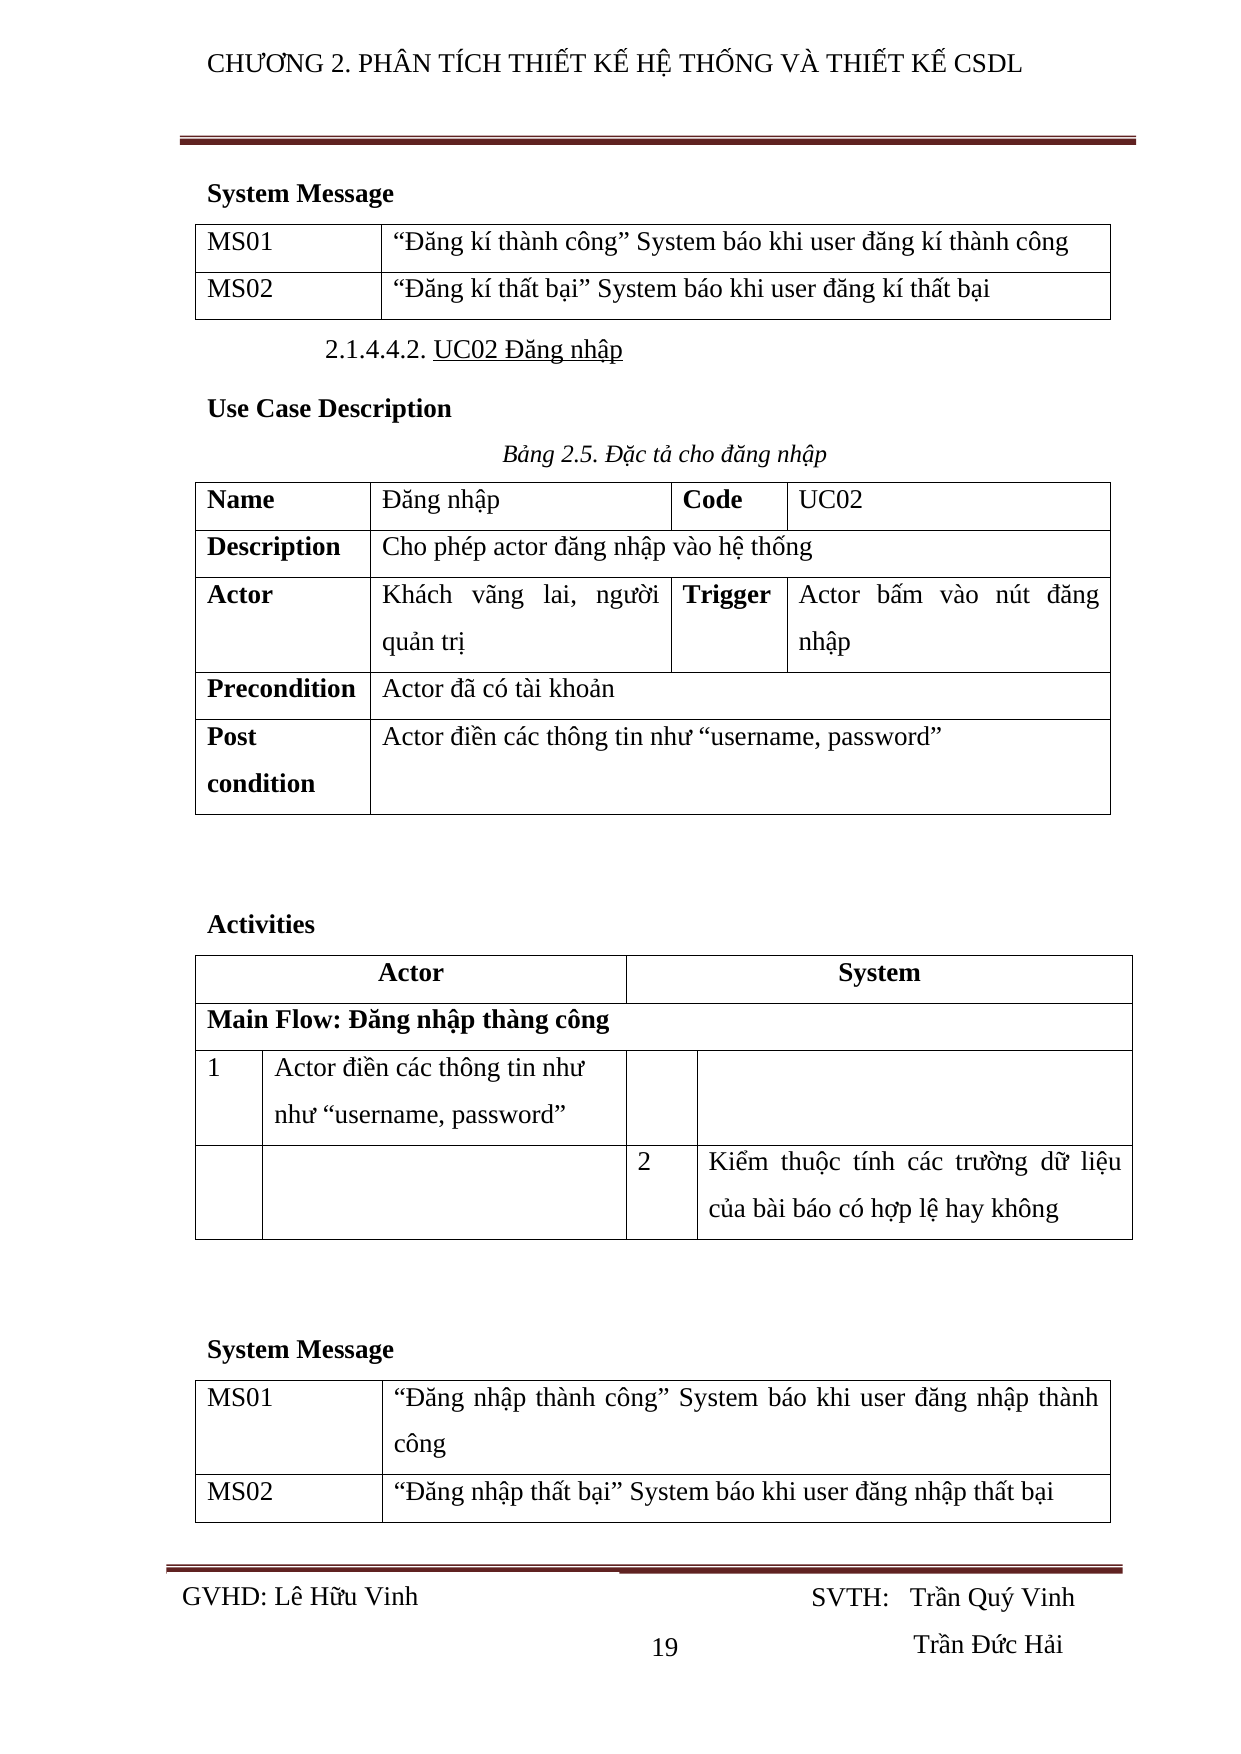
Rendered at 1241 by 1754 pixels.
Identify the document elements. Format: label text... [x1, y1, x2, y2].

table_header UC02 [788, 483, 1110, 529]
table_header System [627, 956, 1132, 1002]
table_header Actor [196, 956, 626, 1002]
table_cell Actor [196, 578, 370, 672]
table_cell [196, 1146, 262, 1239]
text Use Case Description [207, 392, 1122, 423]
table_cell Actor bấm vào nút đăng nhập [788, 578, 1110, 672]
table_header Đăng nhập [371, 483, 671, 529]
table_cell [698, 1051, 1132, 1144]
table_cell Kiểm thuộc tính các trường dữ liệu của bài báo có hợp lệ hay không [698, 1146, 1132, 1239]
table_cell Actor đã có tài khoản [371, 673, 1110, 719]
table_cell “Đăng nhập thất bại” System báo khi user đăng nhập thất bại [383, 1475, 1110, 1522]
table_header “Đăng nhập thành công” System báo khi user đăng nhập thành công [383, 1381, 1110, 1474]
table_header Name [196, 483, 370, 529]
table_cell 1 [196, 1051, 262, 1144]
table_cell Precondition [196, 673, 370, 719]
table_cell Trigger [672, 578, 787, 672]
table_header MS01 [196, 225, 381, 272]
table_cell MS02 [196, 273, 381, 319]
table_cell [627, 1051, 697, 1144]
table_header MS01 [196, 1381, 382, 1474]
text Activities [207, 908, 1122, 939]
table_cell 2 [627, 1146, 697, 1239]
table_cell Post condition [196, 720, 370, 814]
table_cell Actor điền các thông tin như như “username, password” [263, 1051, 626, 1144]
table_cell “Đăng kí thất bại” System báo khi user đăng kí thất bại [382, 273, 1110, 319]
table_cell Description [196, 531, 370, 577]
table_header Code [672, 483, 787, 529]
subtitle UC02 Đăng nhập [207, 333, 1122, 364]
text System Message [207, 1333, 1122, 1364]
text System Message [207, 177, 1122, 208]
table_cell Main Flow: Đăng nhập thàng công [196, 1004, 1132, 1050]
table_cell Actor điền các thông tin như “username, password” [371, 720, 1110, 814]
table_cell [263, 1146, 626, 1239]
table_cell Cho phép actor đăng nhập vào hệ thống [371, 531, 1110, 577]
table_header “Đăng kí thành công” System báo khi user đăng kí thành công [382, 225, 1110, 272]
table_cell Khách vãng lai, người quản trị [371, 578, 671, 672]
table_cell MS02 [196, 1475, 382, 1522]
